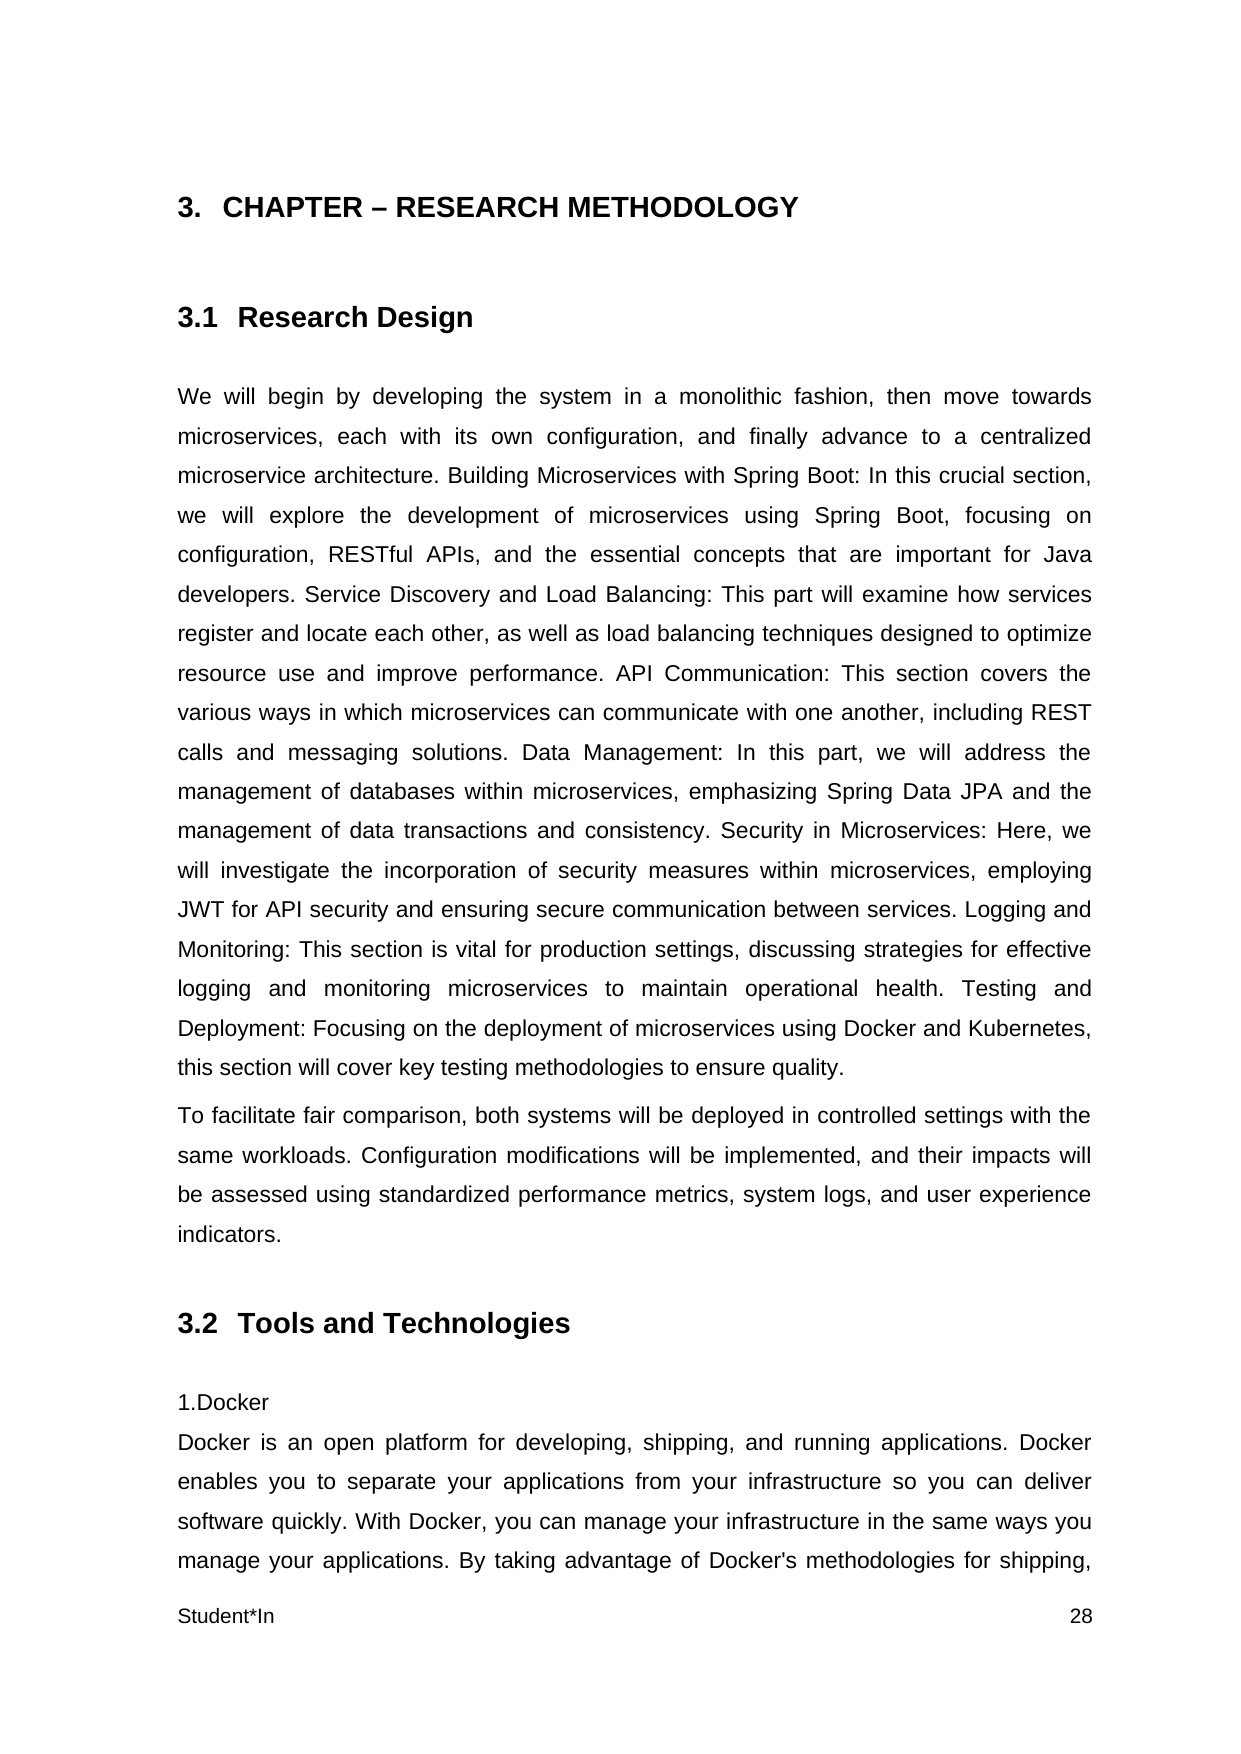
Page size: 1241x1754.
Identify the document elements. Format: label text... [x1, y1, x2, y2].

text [177, 1389, 1092, 1574]
subtitle Research Design [177, 299, 1092, 333]
subtitle CHAPTER – RESEARCH METHODOLOGY [177, 190, 1092, 223]
text We will begin by developing the system in a monolithic fashion, then move towards microservices, each with its own configuration, and finally advance to a centralized microservice architecture. Building Microservices with Spring Boot: In this crucial section, we will explore the development of microservices using Spring Boot, focusing on configuration, RESTful APIs, and the essential concepts that are important for Java developers. Service Discovery and Load Balancing: This part will examine how services register and locate each other, as well as load balancing techniques designed to optimize resource use and improve performance. API Communication: This section covers the various ways in which microservices can communicate with one another, including REST calls and messaging solutions. Data Management: In this part, we will address the management of databases within microservices, emphasizing Spring Data JPA and the management of data transactions and consistency. Security in Microservices: Here, we will investigate the incorporation of security measures within microservices, employing JWT for API security and ensuring secure communication between services. Logging and Monitoring: This section is vital for production settings, discussing strategies for effective logging and monitoring microservices to maintain operational health. Testing and Deployment: Focusing on the deployment of microservices using Docker and Kubernetes, this section will cover key testing methodologies to ensure quality. [177, 383, 1092, 1081]
text To facilitate fair comparison, both systems will be deployed in controlled settings with the same workloads. Configuration modifications will be implemented, and their impacts will be assessed using standardized performance metrics, system logs, and user experience indicators. [177, 1102, 1092, 1247]
subtitle Tools and Technologies [177, 1306, 1092, 1339]
